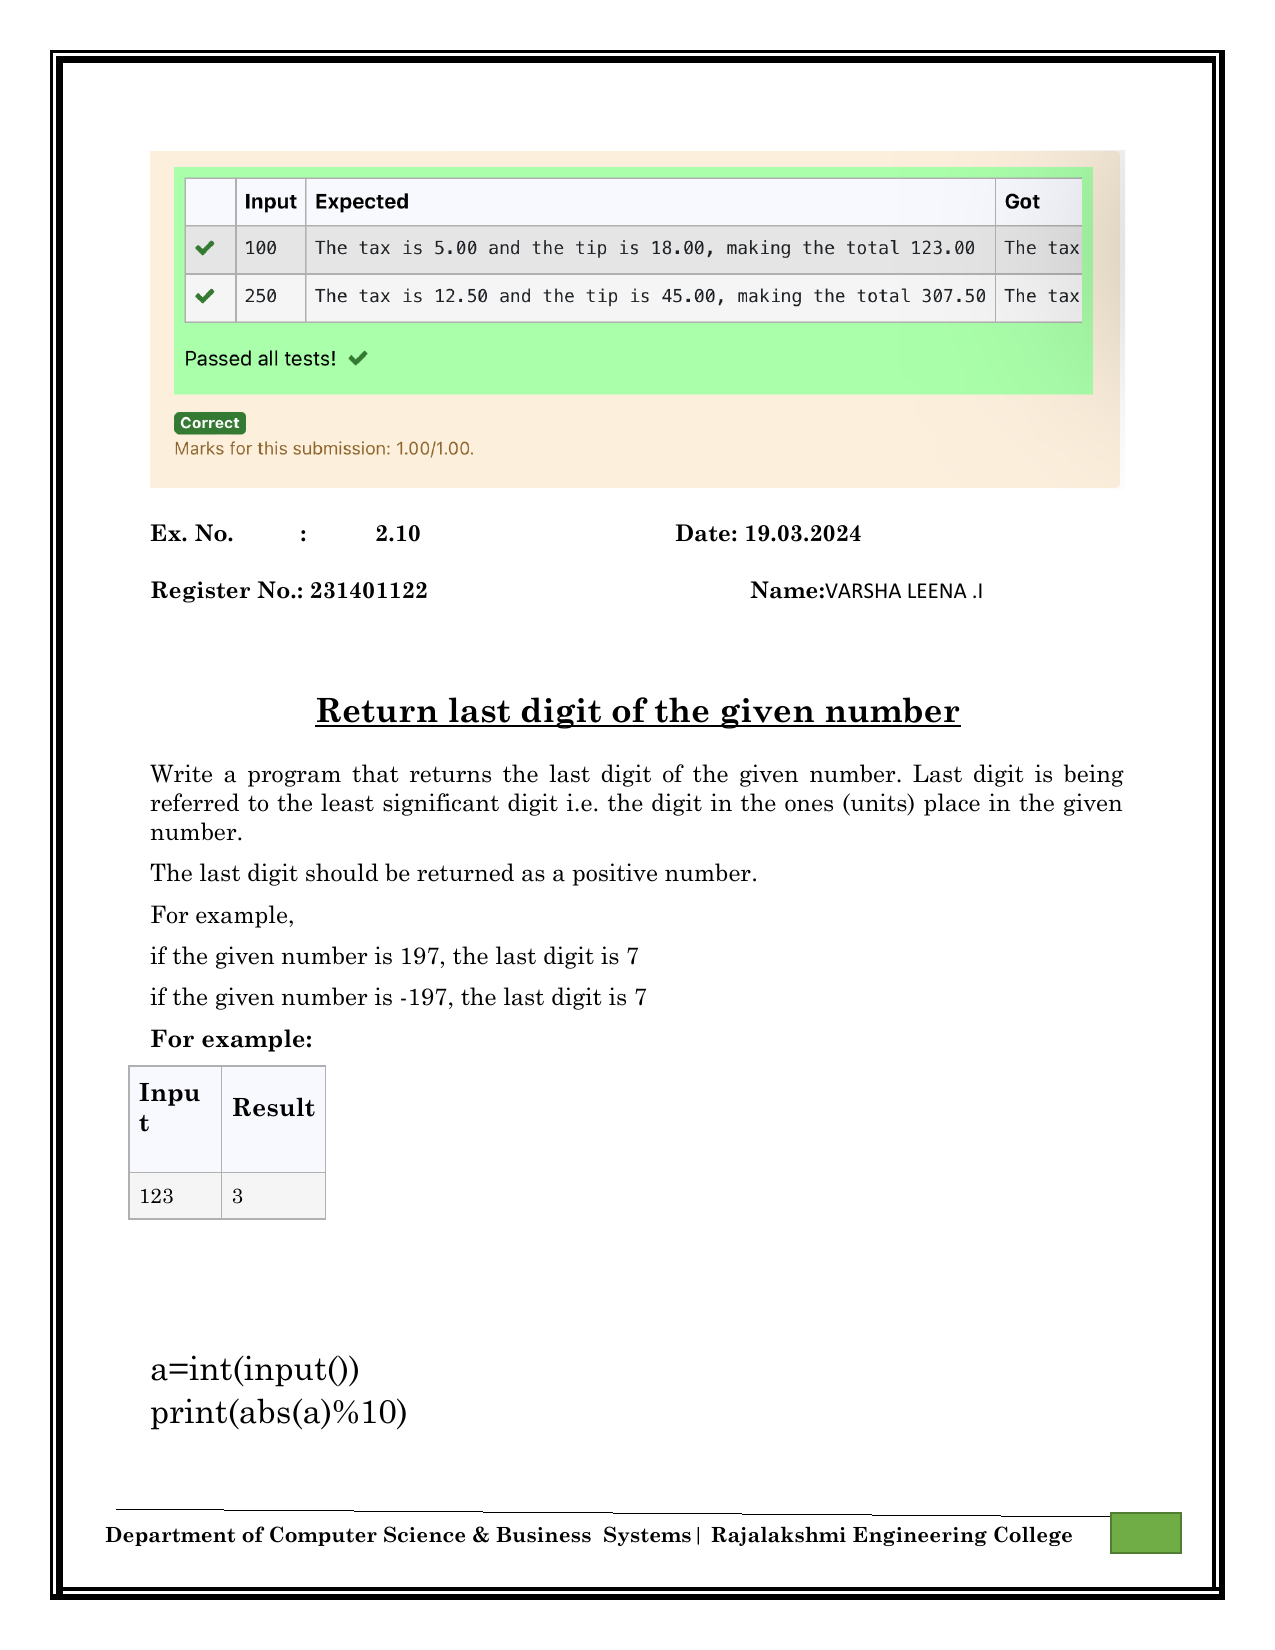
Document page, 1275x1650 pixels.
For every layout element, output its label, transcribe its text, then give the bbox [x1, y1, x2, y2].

text Ex. No. : 2.10 Date: 19.03.2024 [150, 519, 1125, 546]
text if the given number is -197, the last digit is 7 [150, 982, 1125, 1011]
subtitle a=int(input()) [150, 1348, 1125, 1388]
table_cell 3 [222, 1173, 325, 1218]
table_header Input [130, 1067, 221, 1172]
text Register No.: 231401122 Name:VARSHA LEENA .I [150, 576, 1125, 604]
text if the given number is 197, the last digit is 7 [150, 941, 1125, 970]
text Return last digit of the given number [150, 690, 1125, 730]
subtitle print(abs(a)%10) [150, 1391, 1125, 1431]
text For example, [150, 899, 1125, 928]
text The last digit should be returned as a positive number. [150, 858, 1125, 887]
text Write a program that returns the last digit of the given number. Last digit is being referred to the least significant digit i.e. the digit in the ones (units) place in the given number. [150, 759, 1125, 846]
table_cell 123 [130, 1173, 221, 1218]
picture [150, 150, 1125, 490]
text For example: [150, 1023, 1125, 1052]
table_header Result [222, 1067, 325, 1172]
